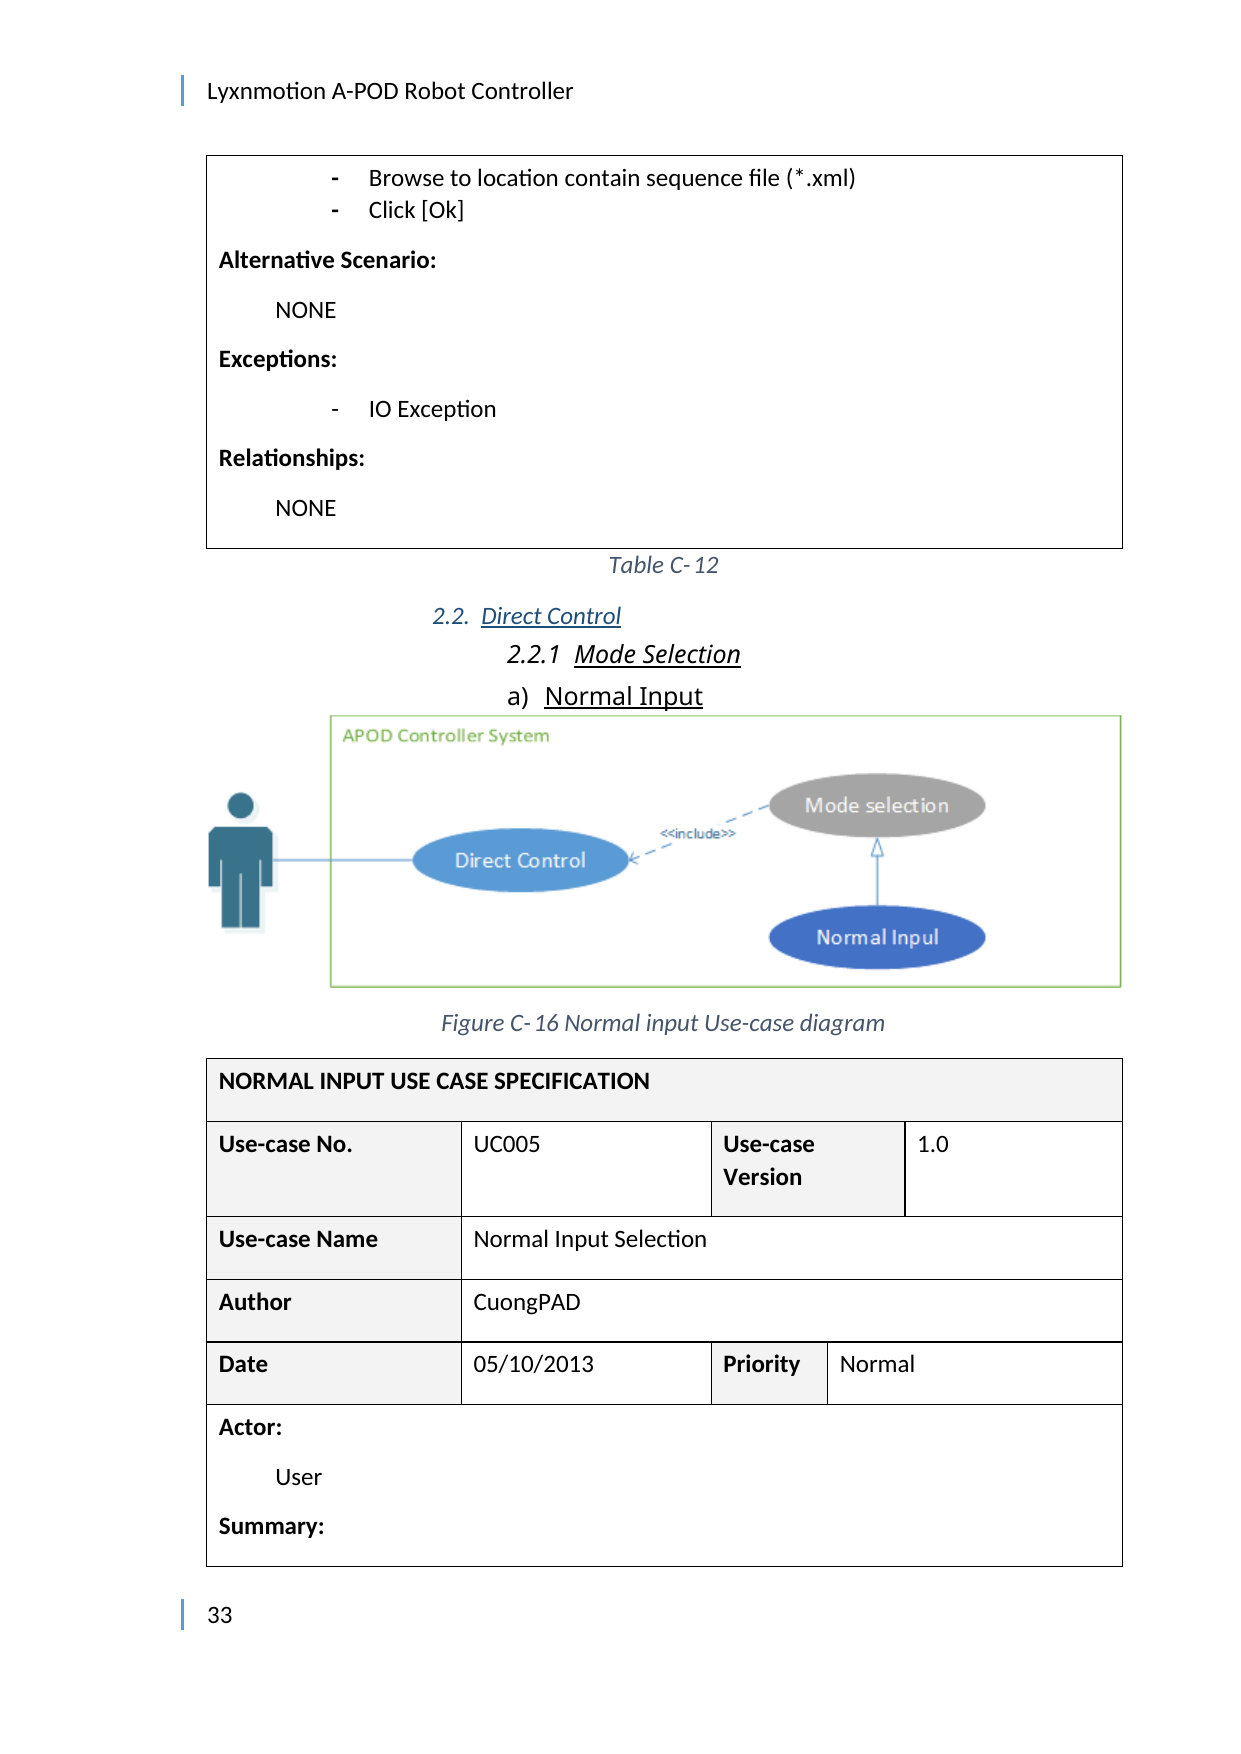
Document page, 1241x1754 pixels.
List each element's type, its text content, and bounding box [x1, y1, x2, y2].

table_cell Date [207, 1343, 461, 1404]
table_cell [207, 156, 1122, 548]
subtitle Normal Input [507, 678, 1122, 712]
table_cell UC005 [462, 1122, 711, 1216]
table_cell Normal Input Selection [462, 1217, 1122, 1279]
table_cell Use-case No. [207, 1122, 461, 1216]
picture [206, 715, 1123, 988]
table_cell Normal [828, 1343, 1122, 1404]
table_cell CuongPAD [462, 1280, 1122, 1341]
table_cell 1.0 [906, 1122, 1122, 1216]
table_header NORMAL INPUT USE CASE SPECIFICATION [207, 1059, 1122, 1121]
table_cell Use-case Name [207, 1217, 461, 1279]
table_cell 05/10/2013 [462, 1343, 711, 1404]
subtitle Direct Control [432, 600, 1122, 631]
table_cell Priority [712, 1343, 827, 1404]
table_cell Use-case Version [712, 1122, 904, 1216]
table_cell Author [207, 1280, 461, 1341]
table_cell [207, 1405, 1122, 1566]
subtitle Mode Selection [507, 637, 1122, 671]
